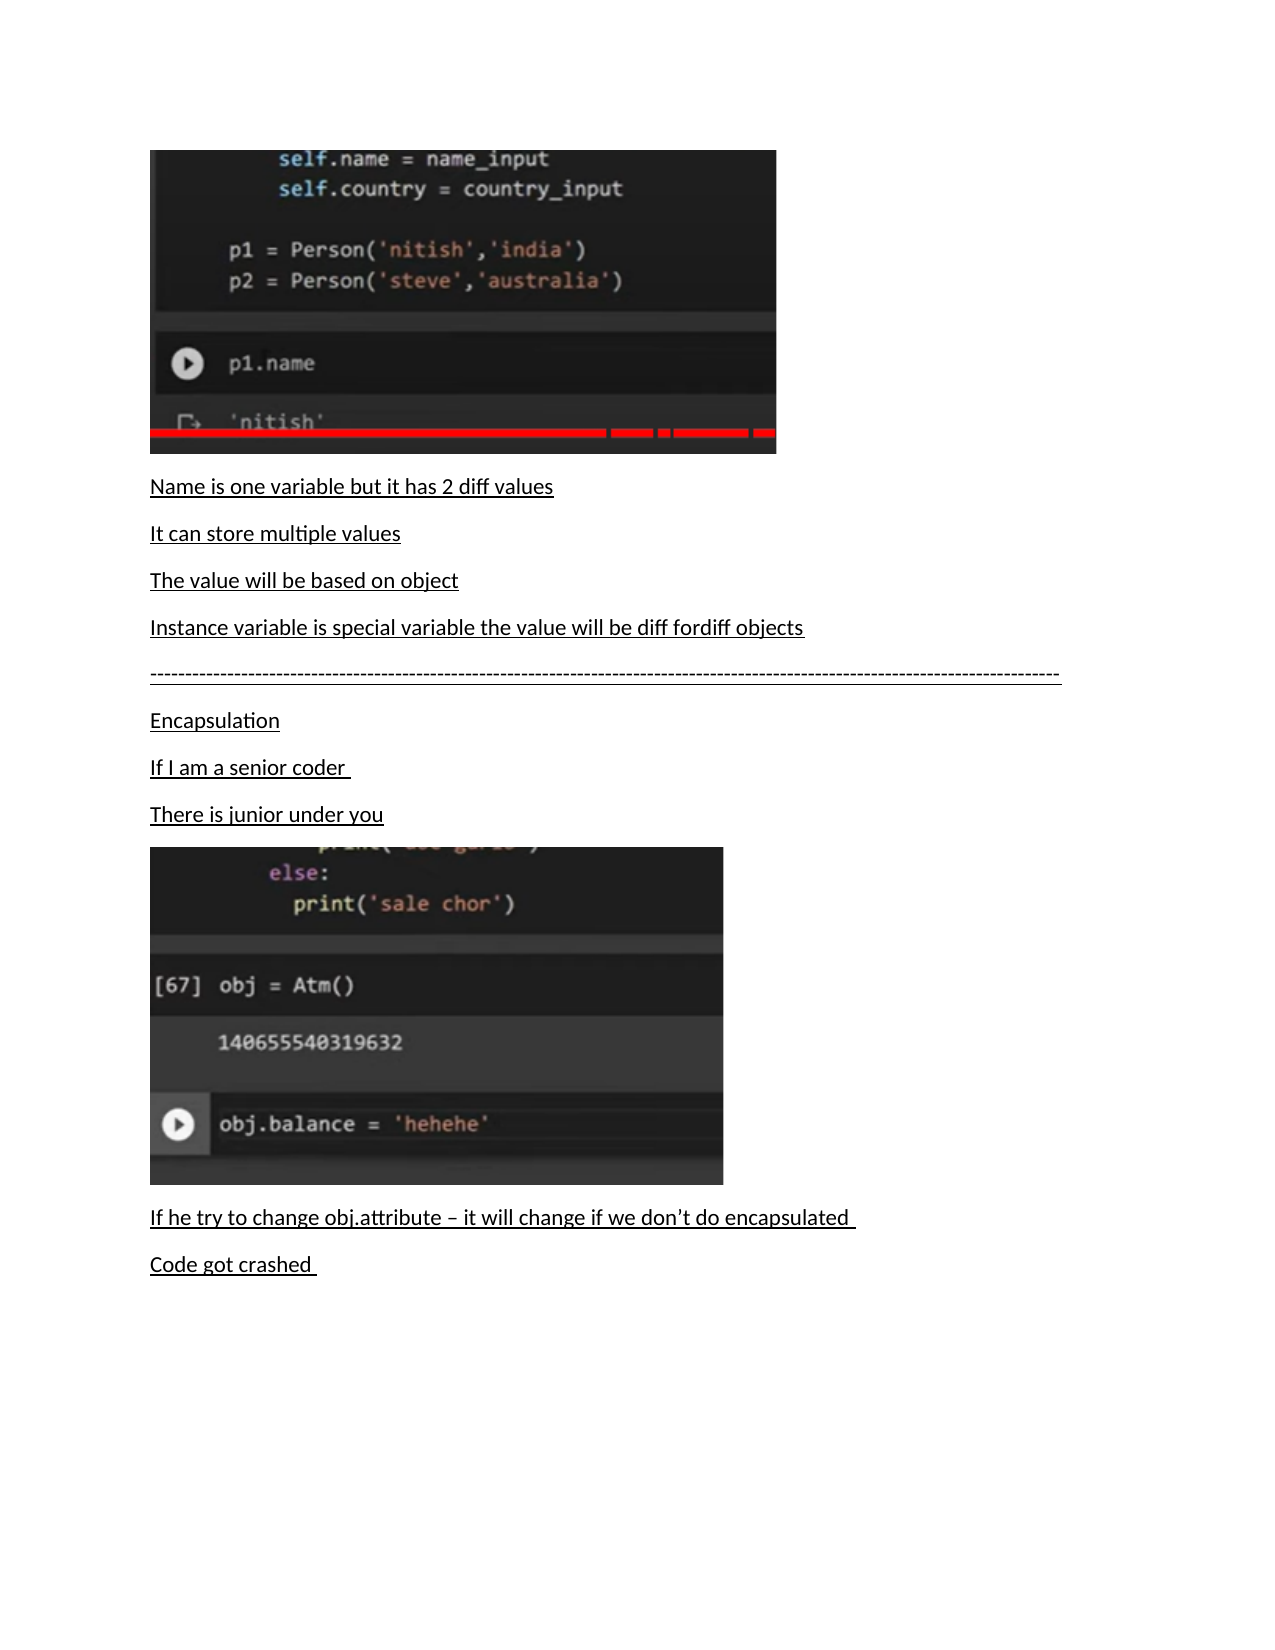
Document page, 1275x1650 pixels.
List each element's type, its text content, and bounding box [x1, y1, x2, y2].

text The value will be based on object [150, 566, 1125, 594]
text Name is one variable but it has 2 diff values [150, 472, 1125, 500]
text There is junior under you [150, 800, 1125, 828]
picture [150, 150, 777, 454]
text If he try to change obj.attribute – it will change if we don’t do encapsulated [150, 1203, 1125, 1231]
text Code got crashed [150, 1250, 1125, 1278]
text If I am a senior coder [150, 753, 1125, 781]
text ---------------------------------------------------------------------------------------------------------------------------------- [150, 659, 1125, 687]
text Encapsulation [150, 706, 1125, 734]
text It can store multiple values [150, 519, 1125, 547]
text Instance variable is special variable the value will be diff fordiff objects [150, 613, 1125, 641]
picture [150, 847, 724, 1185]
